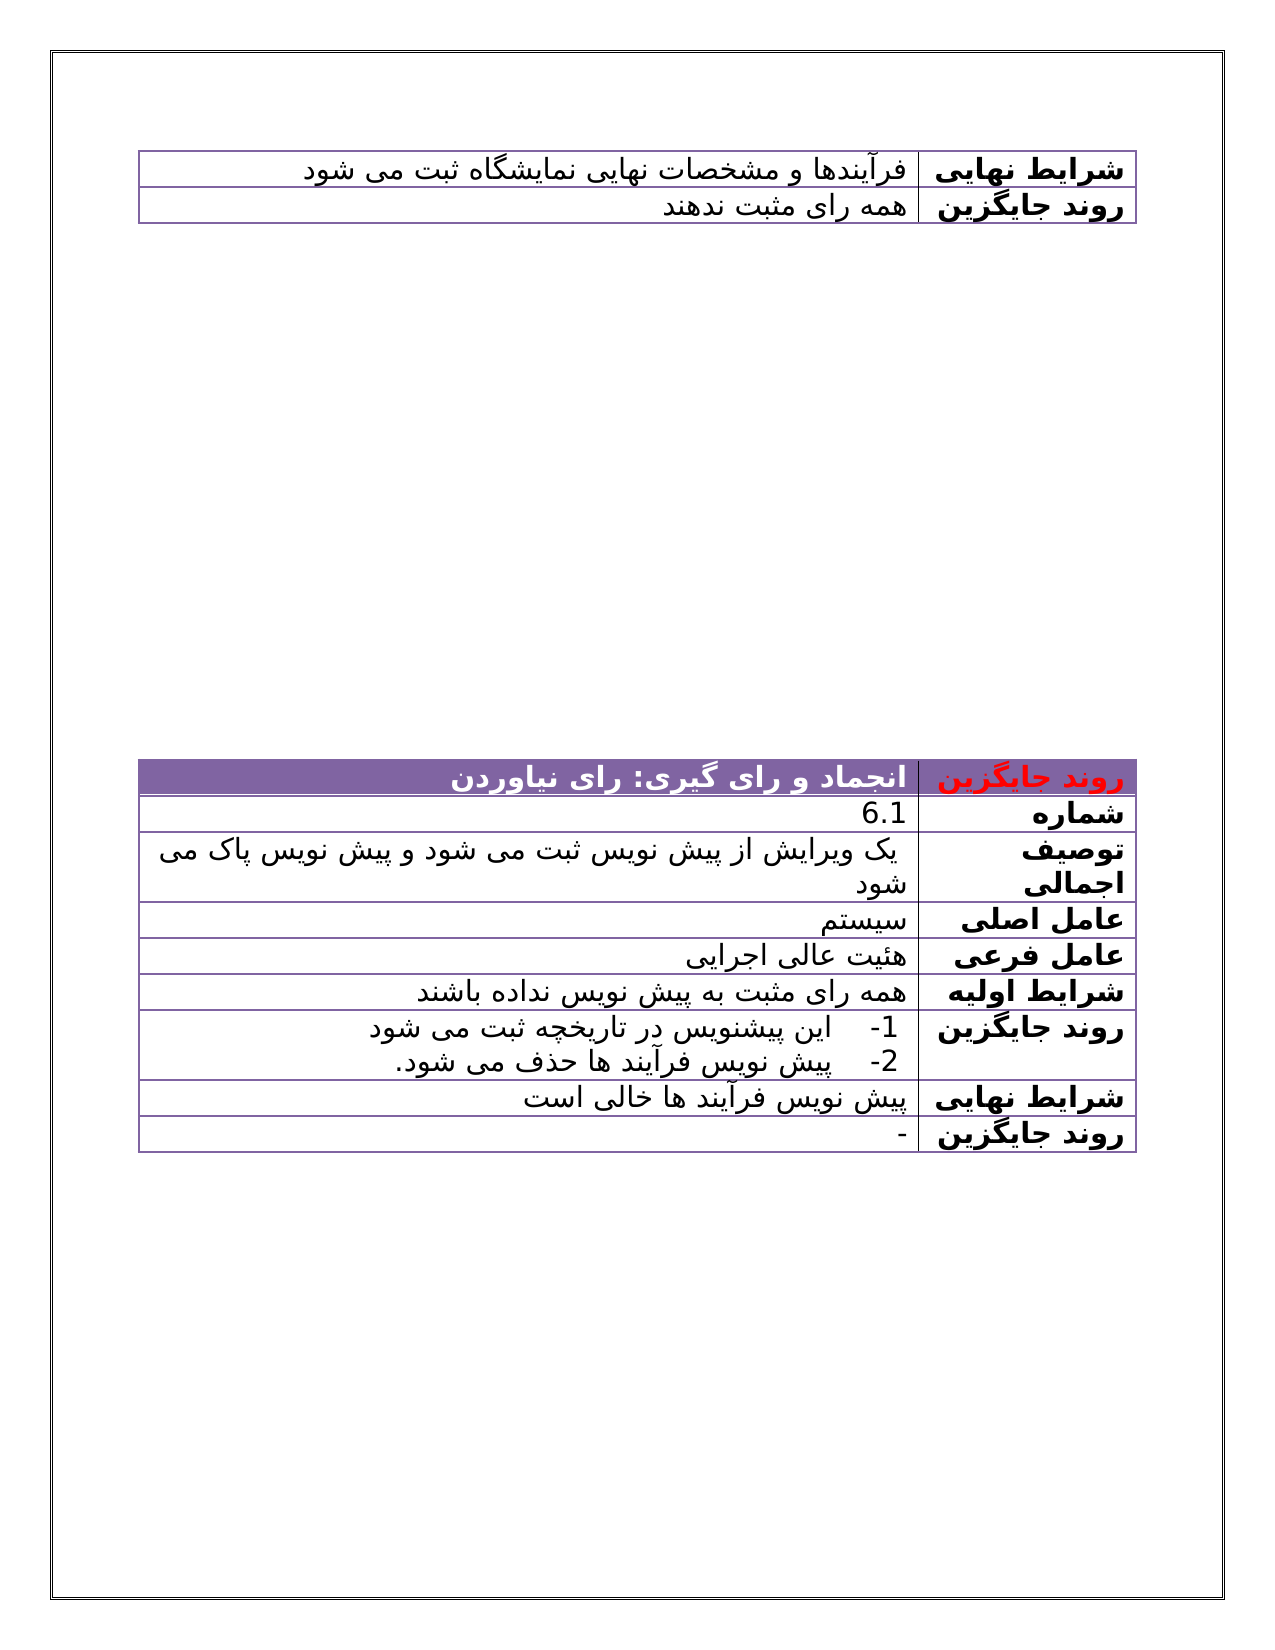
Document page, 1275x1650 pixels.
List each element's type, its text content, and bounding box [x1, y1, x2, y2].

table_cell پیش نویس فرآیند ها خالی است [140, 1081, 918, 1115]
table_cell شرایط اولیه [919, 975, 1135, 1009]
table_cell یک ویرایش از پیش نویس ثبت می شود و پیش نویس پاک می شود [140, 833, 918, 901]
table_header روند جایگزین [919, 761, 1135, 794]
table_cell روند جایگزین [919, 1117, 1135, 1151]
table_cell شماره [919, 797, 1135, 831]
table_cell - [140, 1117, 918, 1151]
table_cell شرایط نهایی [919, 1081, 1135, 1115]
table_cell سیستم [140, 903, 918, 937]
table_cell هئیت عالی اجرایی [140, 939, 918, 973]
table_cell 6.1 [140, 797, 918, 831]
table_cell توصیف اجمالی [919, 833, 1135, 901]
table_cell روند جایگزین [919, 188, 1135, 222]
table_cell همه رای مثبت ندهند [140, 188, 918, 222]
table_cell عامل فرعی [919, 939, 1135, 973]
table_cell شرایط نهایی [919, 152, 1135, 186]
table_cell همه رای مثبت به پیش نویس نداده باشند [140, 975, 918, 1009]
table_cell روند جایگزین [919, 1011, 1135, 1079]
table_cell این پیشنویس در تاریخچه ثبت می شود پیش نویس فرآیند ها حذف می شود. [140, 1011, 918, 1079]
table_header انجماد و رای گیری: رای نیاوردن [140, 761, 918, 794]
table_cell فرآیندها و مشخصات نهایی نمایشگاه ثبت می شود [140, 152, 918, 186]
table_cell عامل اصلی [919, 903, 1135, 937]
